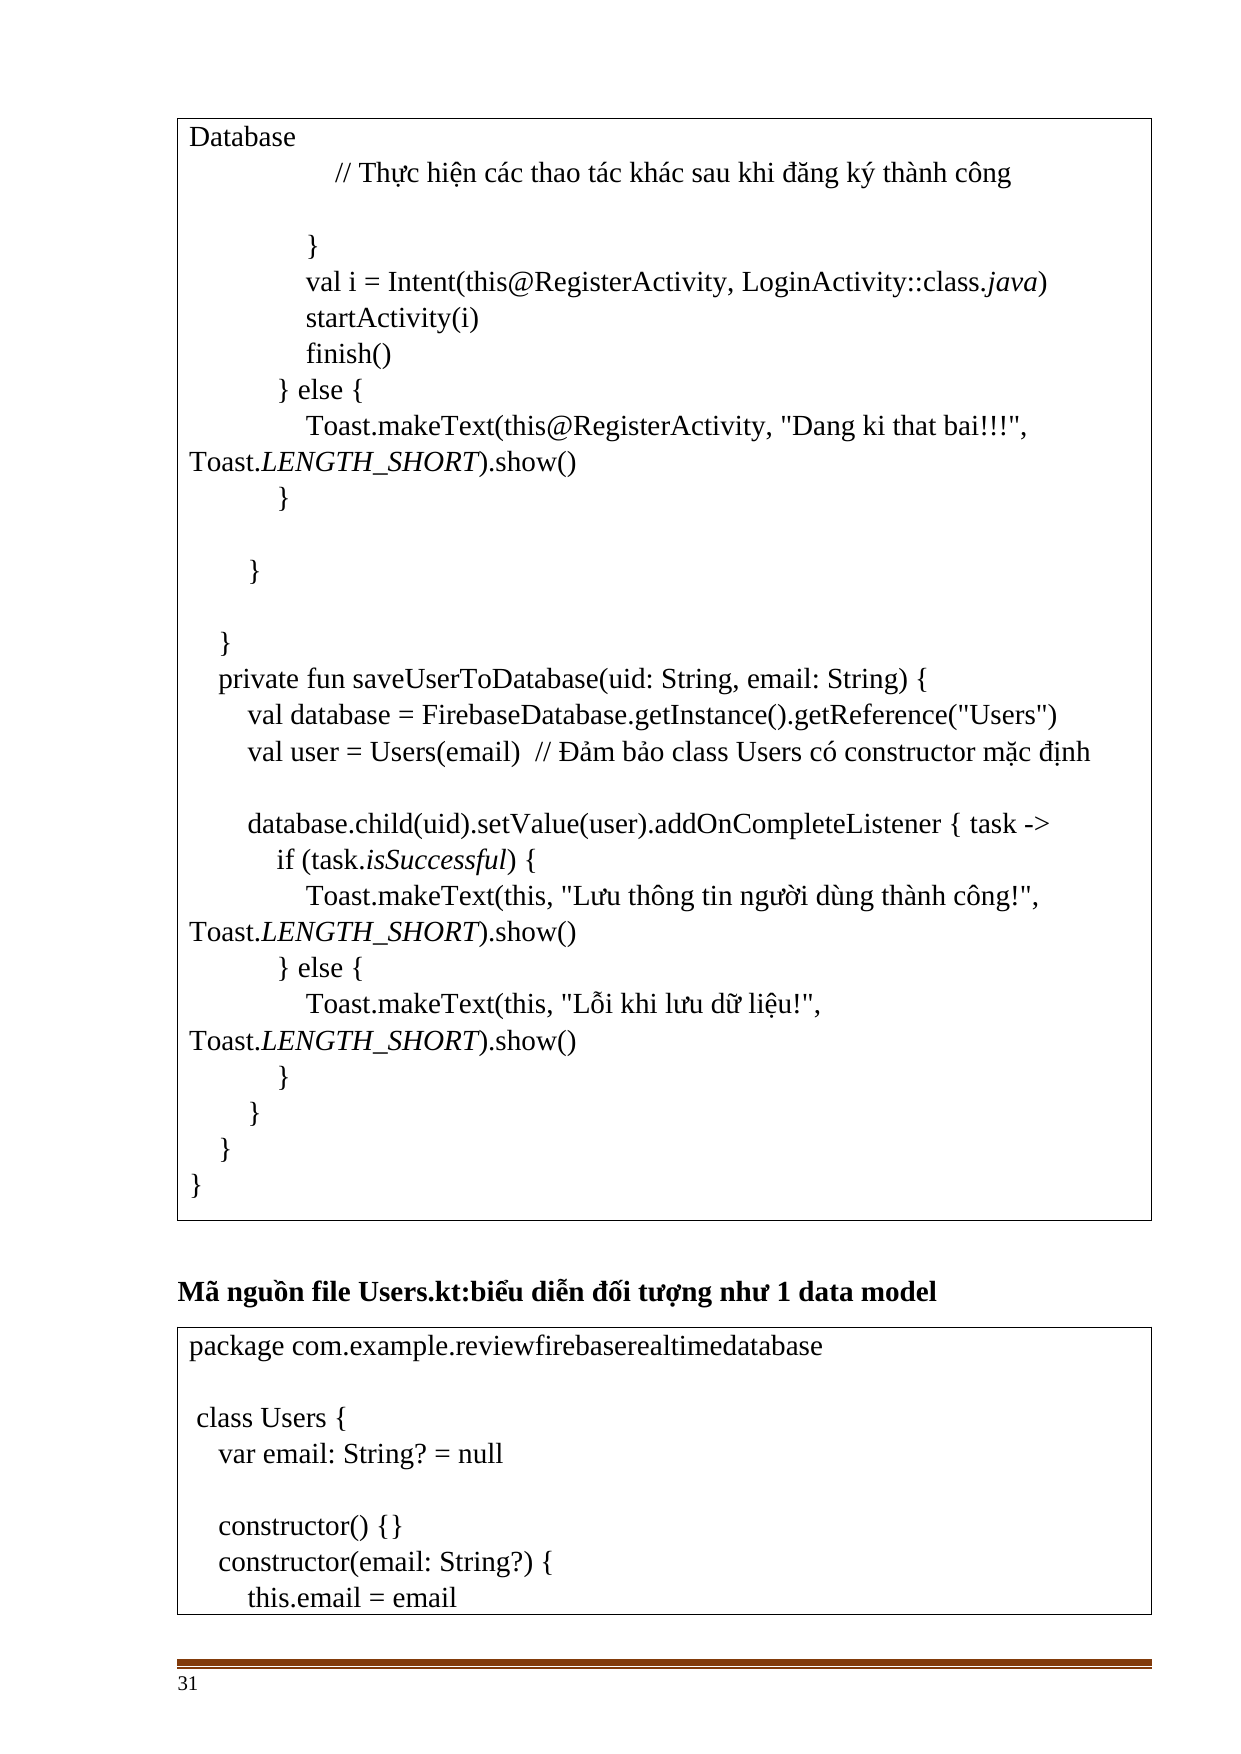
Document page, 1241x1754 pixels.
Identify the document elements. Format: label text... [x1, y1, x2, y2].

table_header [178, 119, 1151, 1220]
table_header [178, 1328, 1151, 1614]
text Mã nguồn file Users.kt:biểu diễn đối tượng như 1 data model [177, 1274, 1152, 1307]
